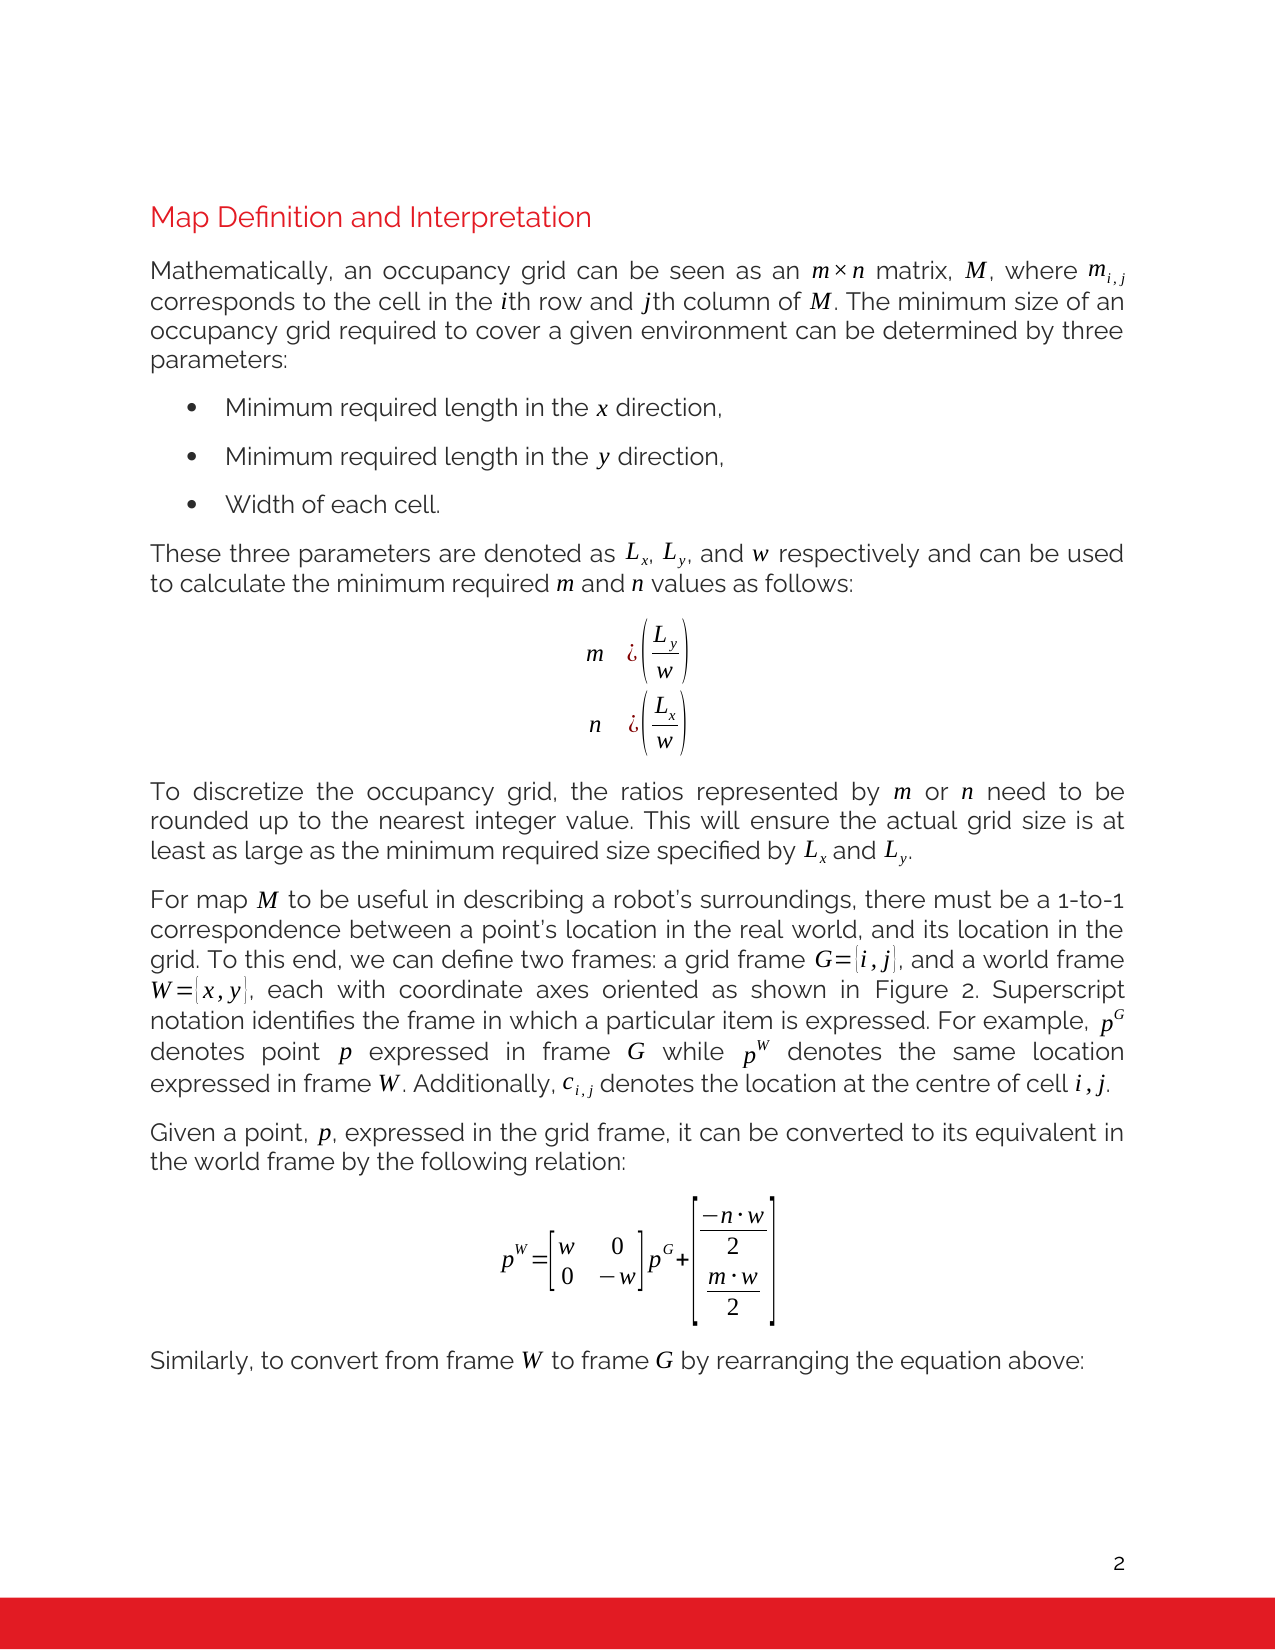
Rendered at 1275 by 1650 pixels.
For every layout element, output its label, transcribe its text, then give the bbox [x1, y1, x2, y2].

list Minimum required length in the direction, [187, 393, 1125, 423]
subtitle Map Definition and Interpretation [150, 200, 1125, 234]
list Minimum required length in the direction, [187, 441, 1125, 471]
text Similarly, to convert from frame to frame by rearranging the equation above: [150, 1346, 1125, 1375]
text To discretize the occupancy grid, the ratios represented by or need to be rounded up to the nearest integer value. This will ensure the actual grid size is at least as large as the minimum required size specified by and . [150, 776, 1125, 867]
text Mathematically, an occupancy grid can be seen as an matrix, , where corresponds to the cell in the th row and th column of . The minimum size of an occupancy grid required to cover a given environment can be determined by three parameters: [150, 255, 1125, 374]
list Width of each cell. [187, 489, 1125, 519]
text Given a point, , expressed in the grid frame, it can be converted to its equivalent in the world frame by the following relation: [150, 1118, 1125, 1176]
text These three parameters are denoted as , , and respectively and can be used to calculate the minimum required and values as follows: [150, 538, 1125, 598]
text For map to be useful in describing a robot’s surroundings, there must be a 1-to-1 correspondence between a point’s location in the real world, and its location in the grid. To this end, we can define two frames: a grid frame , and a world frame , each with coordinate axes oriented as shown in Figure 2. Superscript notation identifies the frame in which a particular item is expressed. For example, denotes point expressed in frame while denotes the same location expressed in frame . Additionally, denotes the location at the centre of cell . [150, 885, 1125, 1099]
